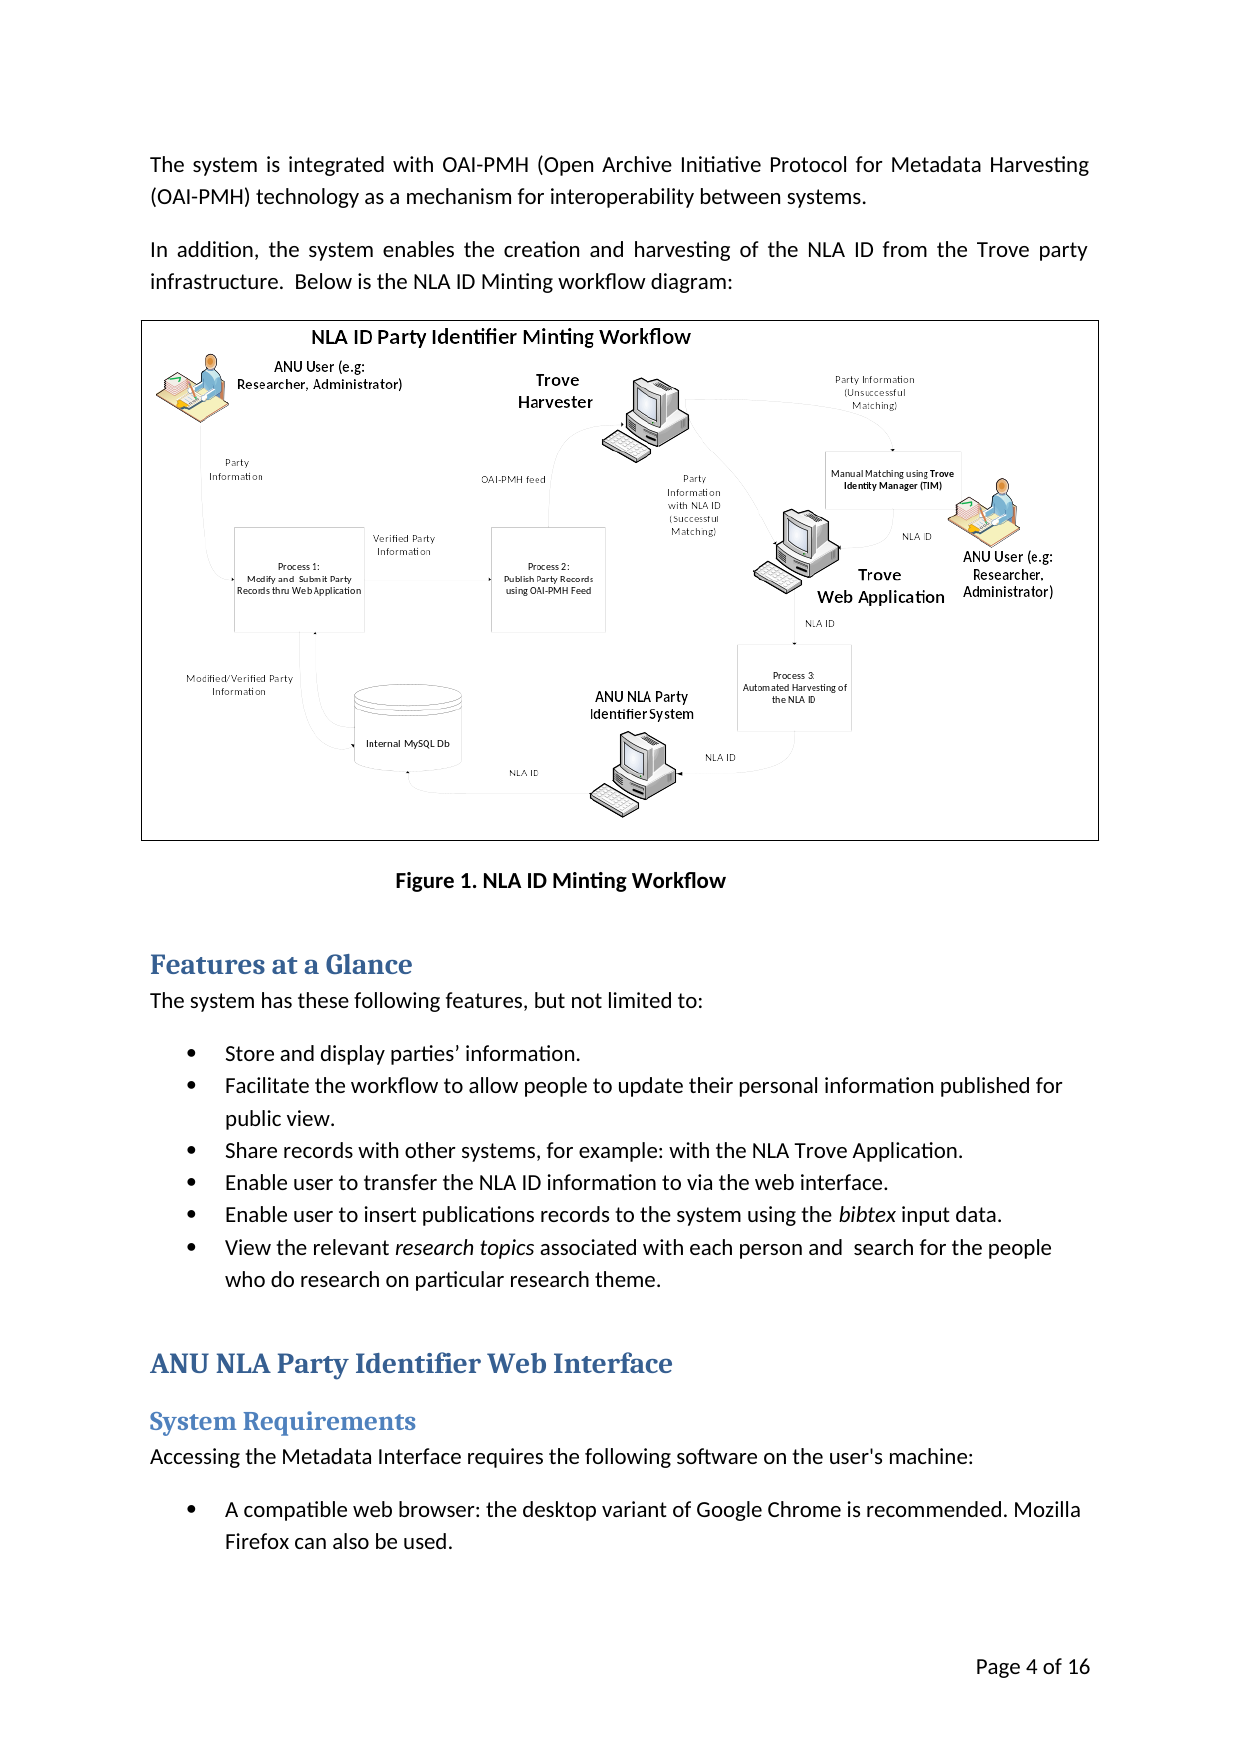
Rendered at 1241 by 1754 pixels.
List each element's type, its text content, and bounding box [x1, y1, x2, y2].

list Store and display parties’ information. [187, 1039, 1090, 1067]
subtitle System Requirements [150, 1406, 1090, 1437]
list Facilitate the workflow to allow people to update their personal information published for public view. [187, 1072, 1090, 1132]
text The system is integrated with OAI-PMH (Open Archive Initiative Protocol for Metadata Harvesting (OAI-PMH) technology as a mechanism for interoperability between systems. [150, 150, 1090, 210]
subtitle Features at a Glance [150, 948, 1090, 981]
list A compatible web browser: the desktop variant of Google Chrome is recommended. Mozilla Firefox can also be used. [187, 1495, 1090, 1555]
text Accessing the Metadata Interface requires the following software on the user's machine: [150, 1442, 1090, 1470]
text In addition, the system enables the creation and harvesting of the NLA ID from the Trove party infrastructure. Below is the NLA ID Minting workflow diagram: [150, 235, 1090, 295]
text Figure 1. NLA ID Minting Workflow [150, 866, 1090, 894]
subtitle ANU NLA Party Identifier Web Interface [150, 1347, 1090, 1381]
list Enable user to transfer the NLA ID information to via the web interface. [187, 1168, 1090, 1196]
list Share records with other systems, for example: with the NLA Trove Application. [187, 1136, 1090, 1164]
list Enable user to insert publications records to the system using the bibtex input data. [187, 1200, 1090, 1228]
text The system has these following features, but not limited to: [150, 986, 1090, 1014]
list View the relevant research topics associated with each person and search for the people who do research on particular research theme. [187, 1233, 1090, 1293]
